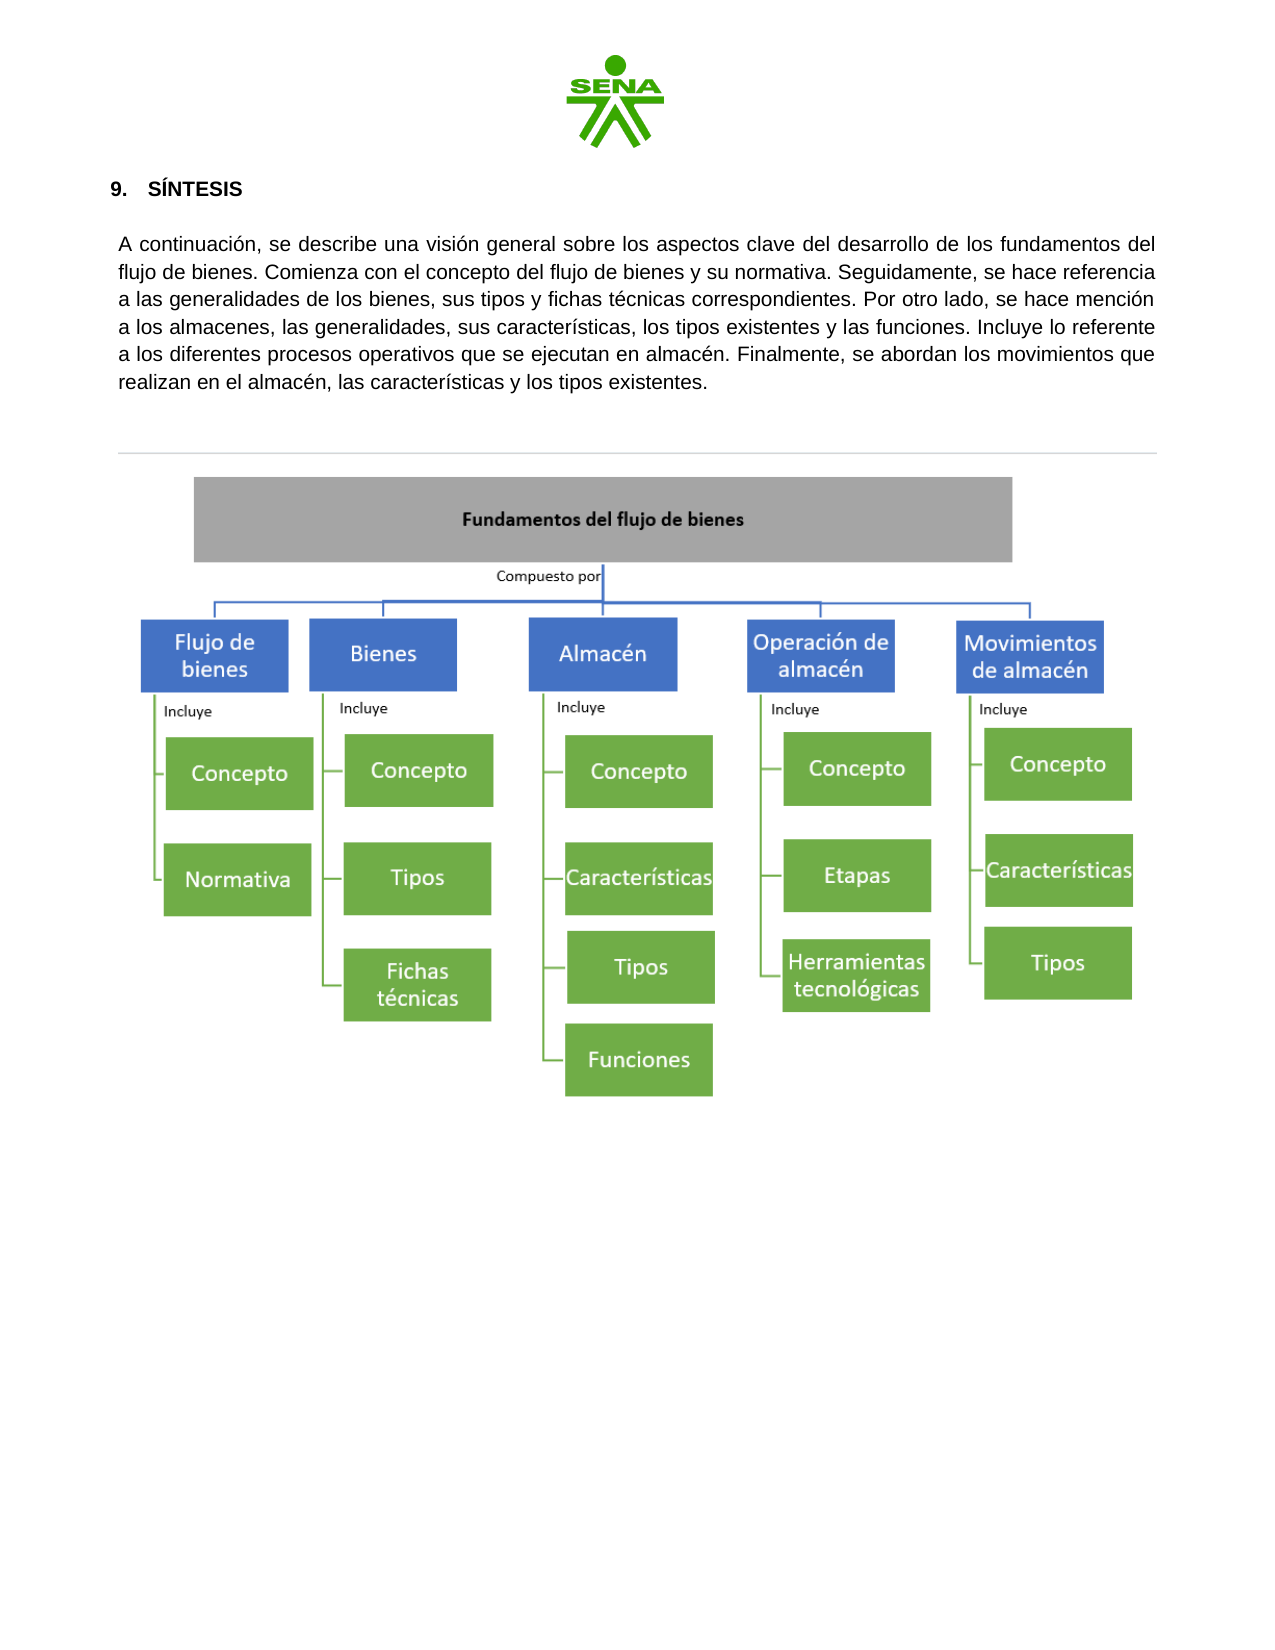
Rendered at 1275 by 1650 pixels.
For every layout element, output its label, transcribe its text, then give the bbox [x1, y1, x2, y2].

list SÍNTESIS [110, 177, 1157, 201]
picture [566, 55, 664, 148]
picture [118, 452, 1157, 1111]
text A continuación, se describe una visión general sobre los aspectos clave del desarrollo de los fundamentos del flujo de bienes. Comienza con el concepto del flujo de bienes y su normativa. Seguidamente, se hace referencia a las generalidades de los bienes, sus tipos y fichas técnicas correspondientes. Por otro lado, se hace mención a los almacenes, las generalidades, sus características, los tipos existentes y las funciones. Incluye lo referente a los diferentes procesos operativos que se ejecutan en almacén. Finalmente, se abordan los movimientos que realizan en el almacén, las características y los tipos existentes. [118, 232, 1157, 394]
